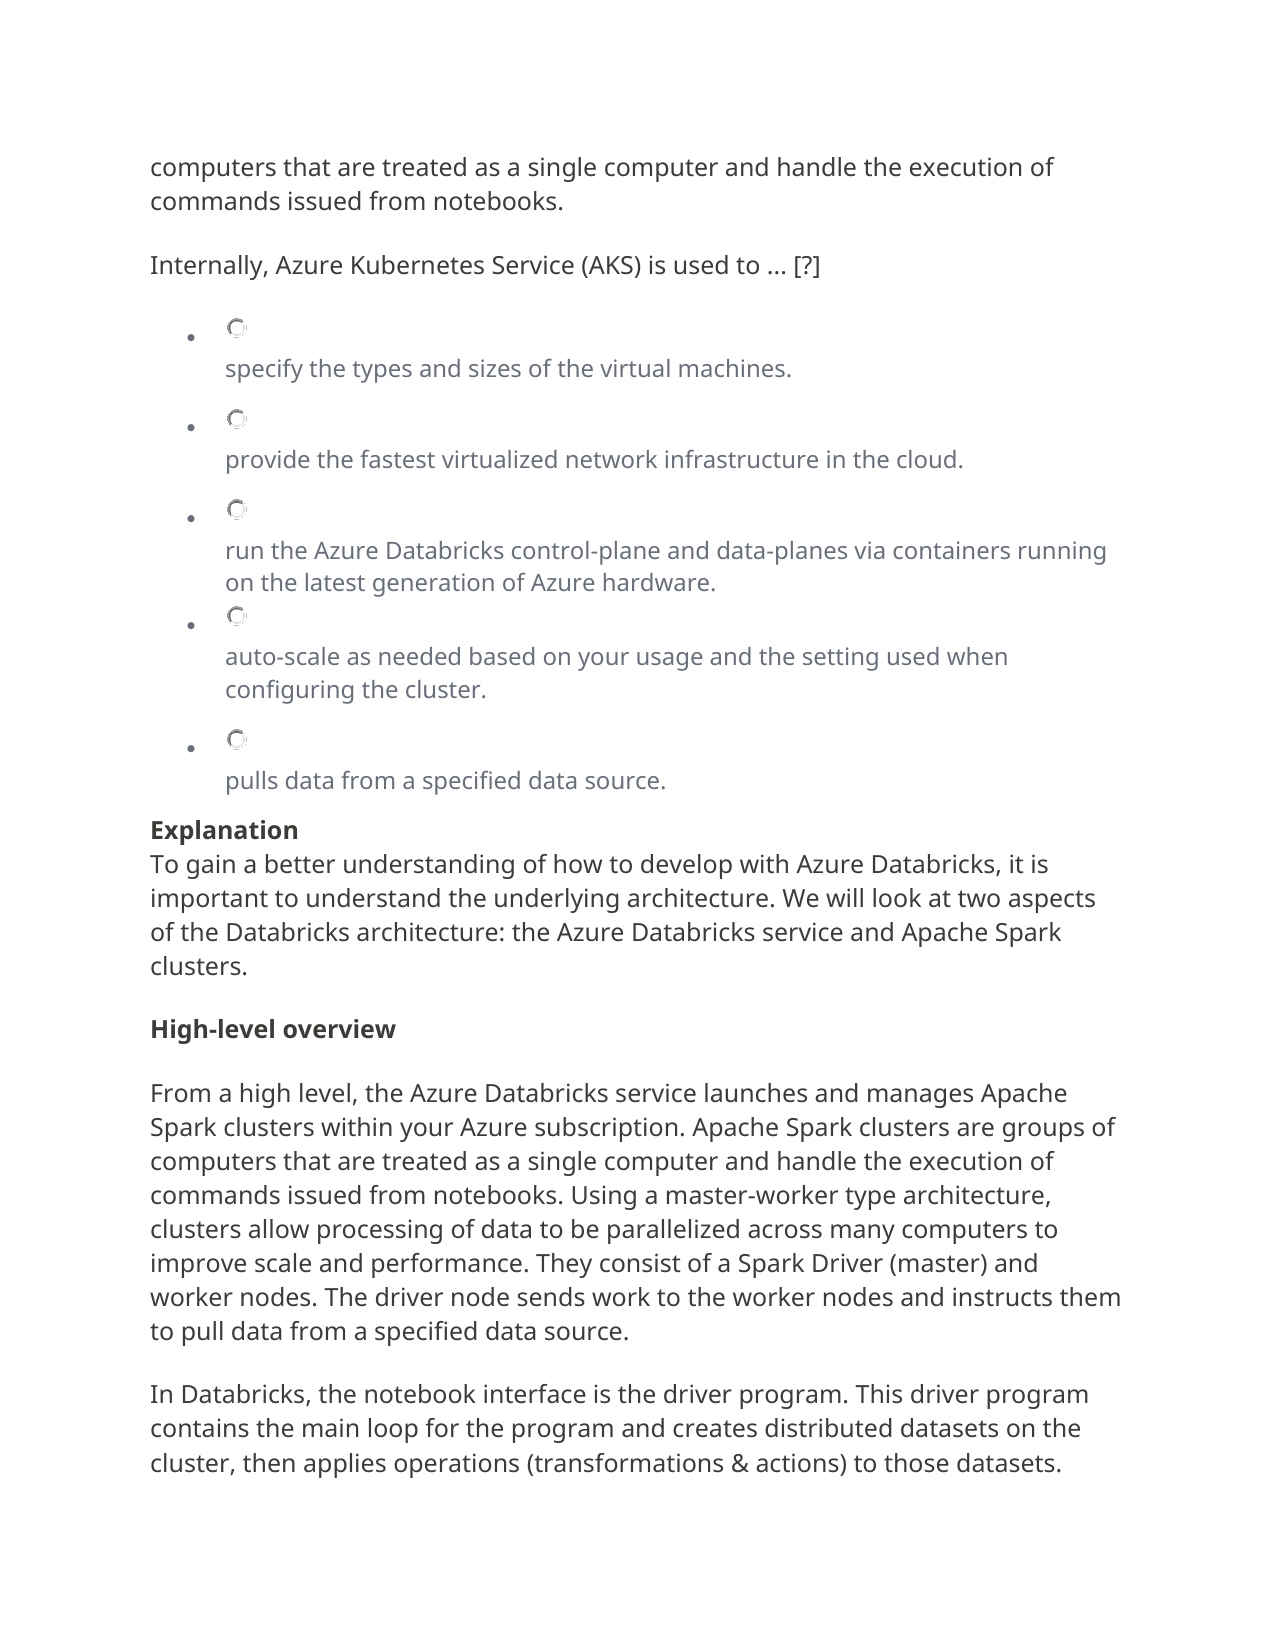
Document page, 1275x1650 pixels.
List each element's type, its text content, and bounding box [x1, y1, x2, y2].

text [150, 150, 1125, 218]
list ​ [187, 599, 1125, 640]
list ​ [187, 492, 1125, 533]
text Explanation [150, 813, 1125, 847]
text pulls data from a specified data source. [225, 763, 1125, 796]
text To gain a better understanding of how to develop with Azure Databricks, it is important to understand the underlying architecture. We will look at two aspects of the Databricks architecture: the Azure Databricks service and Apache Spark clusters. [150, 847, 1125, 983]
text Internally, Azure Kubernetes Service (AKS) is used to ... [?] [150, 247, 1125, 281]
text auto-scale as needed based on your usage and the setting used when configuring the cluster. [225, 640, 1125, 705]
text specify the types and sizes of the virtual machines. [225, 352, 1125, 384]
text From a high level, the Azure Databricks service launches and manages Apache Spark clusters within your Azure subscription. Apache Spark clusters are groups of computers that are treated as a single computer and handle the execution of commands issued from notebooks. Using a master-worker type architecture, clusters allow processing of data to be parallelized across many computers to improve scale and performance. They consist of a Spark Driver (master) and worker nodes. The driver node sends work to the worker nodes and instructs them to pull data from a specified data source. [150, 1075, 1125, 1348]
text run the Azure Databricks control-plane and data-planes via containers running on the latest generation of Azure hardware. [225, 533, 1125, 599]
list ​ [187, 722, 1125, 763]
list ​ [187, 401, 1125, 443]
text provide the fastest virtualized network infrastructure in the cloud. [225, 443, 1125, 475]
text High-level overview [150, 1012, 1125, 1046]
list ​ [187, 311, 1125, 352]
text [150, 1377, 1125, 1479]
